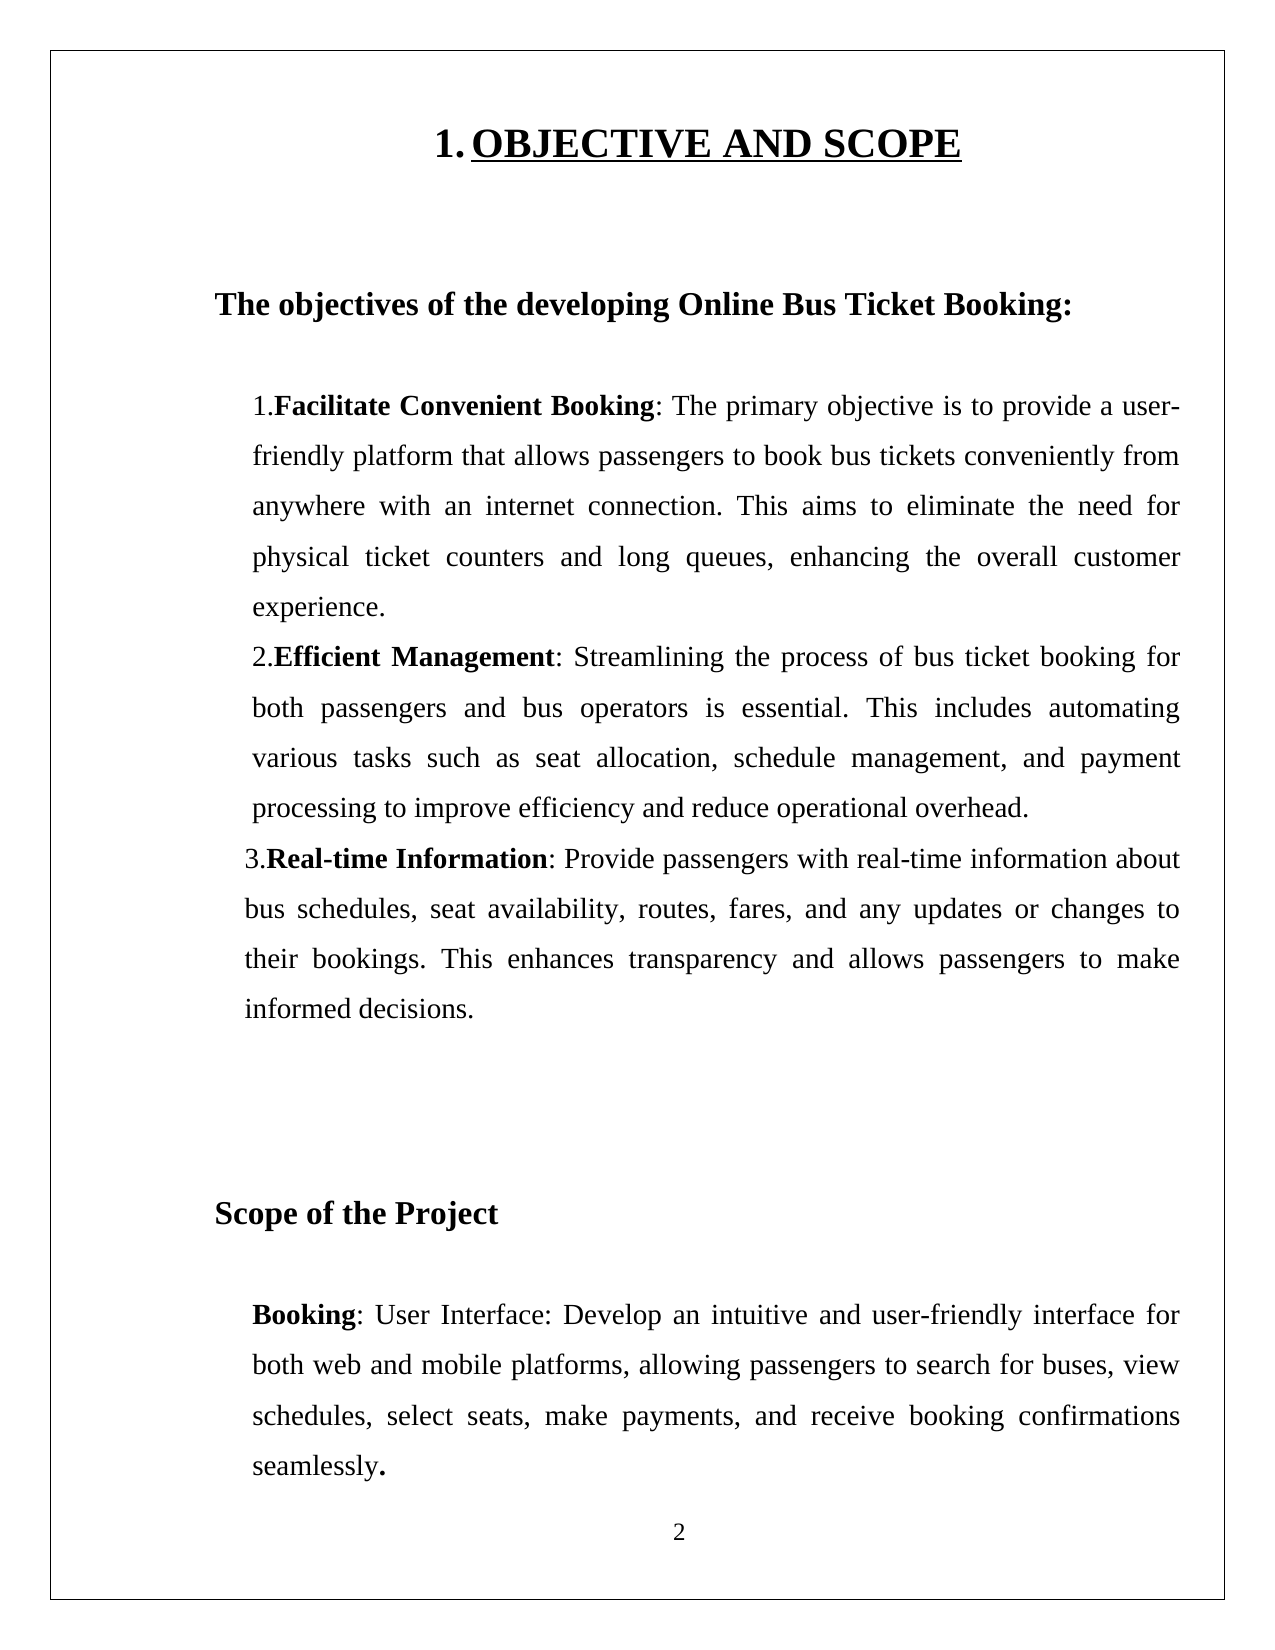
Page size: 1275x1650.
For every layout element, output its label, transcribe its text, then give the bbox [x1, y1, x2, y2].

text 3.Real-time Information: Provide passengers with real-time information about bus schedules, seat availability, routes, fares, and any updates or changes to their bookings. This enhances transparency and allows passengers to make informed decisions. [244, 841, 1181, 1025]
list OBJECTIVE AND SCOPE [214, 118, 1181, 166]
text The objectives of the developing Online Bus Ticket Booking: [214, 284, 1181, 322]
text Booking: User Interface: Develop an intuitive and user-friendly interface for both web and mobile platforms, allowing passengers to search for buses, view schedules, select seats, make payments, and receive booking confirmations seamlessly. [252, 1297, 1181, 1482]
text 1.Facilitate Convenient Booking: The primary objective is to provide a user-friendly platform that allows passengers to book bus tickets conveniently from anywhere with an internet connection. This aims to eliminate the need for physical ticket counters and long queues, enhancing the overall customer experience. [252, 388, 1181, 623]
text Scope of the Project [214, 1193, 1181, 1231]
text 2.Efficient Management: Streamlining the process of bus ticket booking for both passengers and bus operators is essential. This includes automating various tasks such as seat allocation, schedule management, and payment processing to improve efficiency and reduce operational overhead. [252, 639, 1181, 824]
